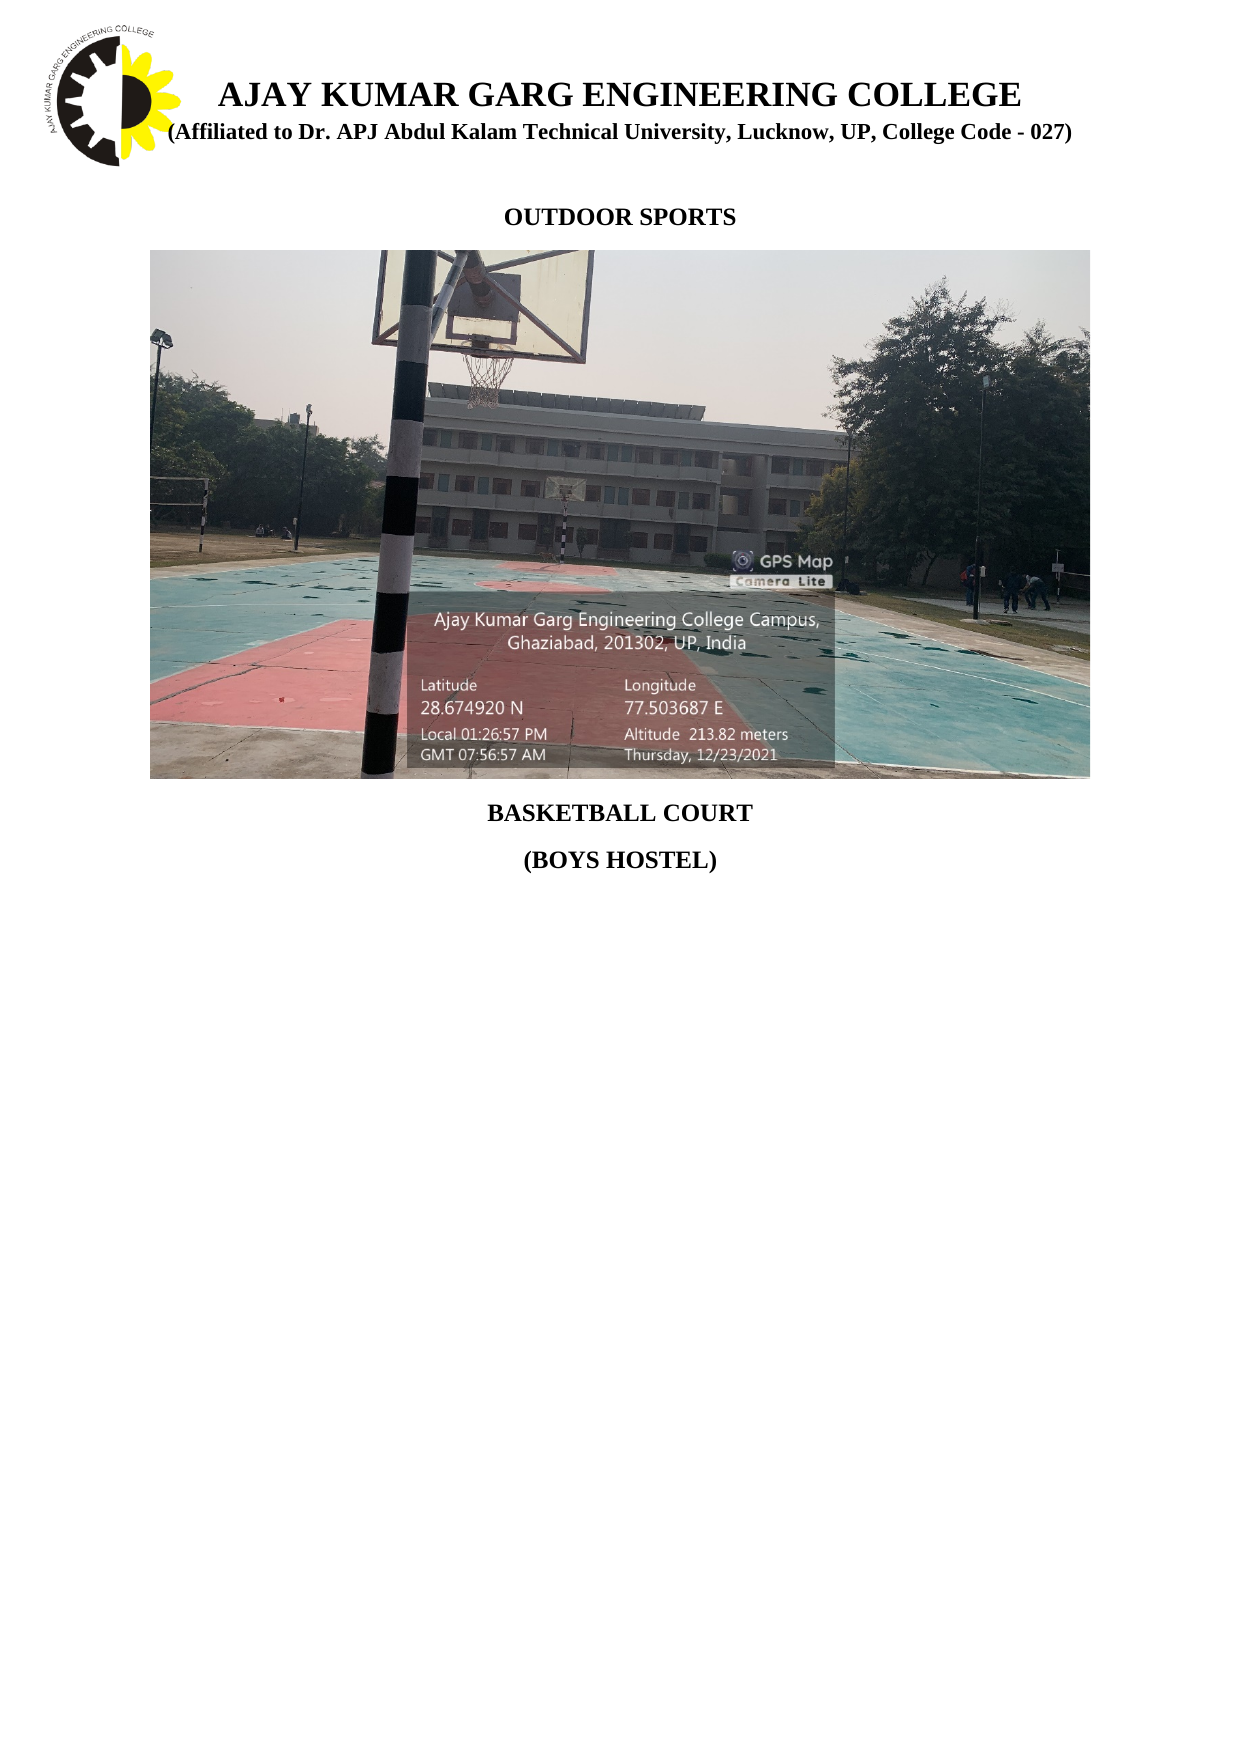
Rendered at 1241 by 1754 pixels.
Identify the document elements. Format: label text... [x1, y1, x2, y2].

picture [150, 250, 1091, 779]
text BASKETBALL COURT [150, 798, 1090, 826]
text (BOYS HOSTEL) [150, 845, 1090, 874]
picture [44, 25, 188, 168]
text OUTDOOR SPORTS [150, 202, 1090, 231]
